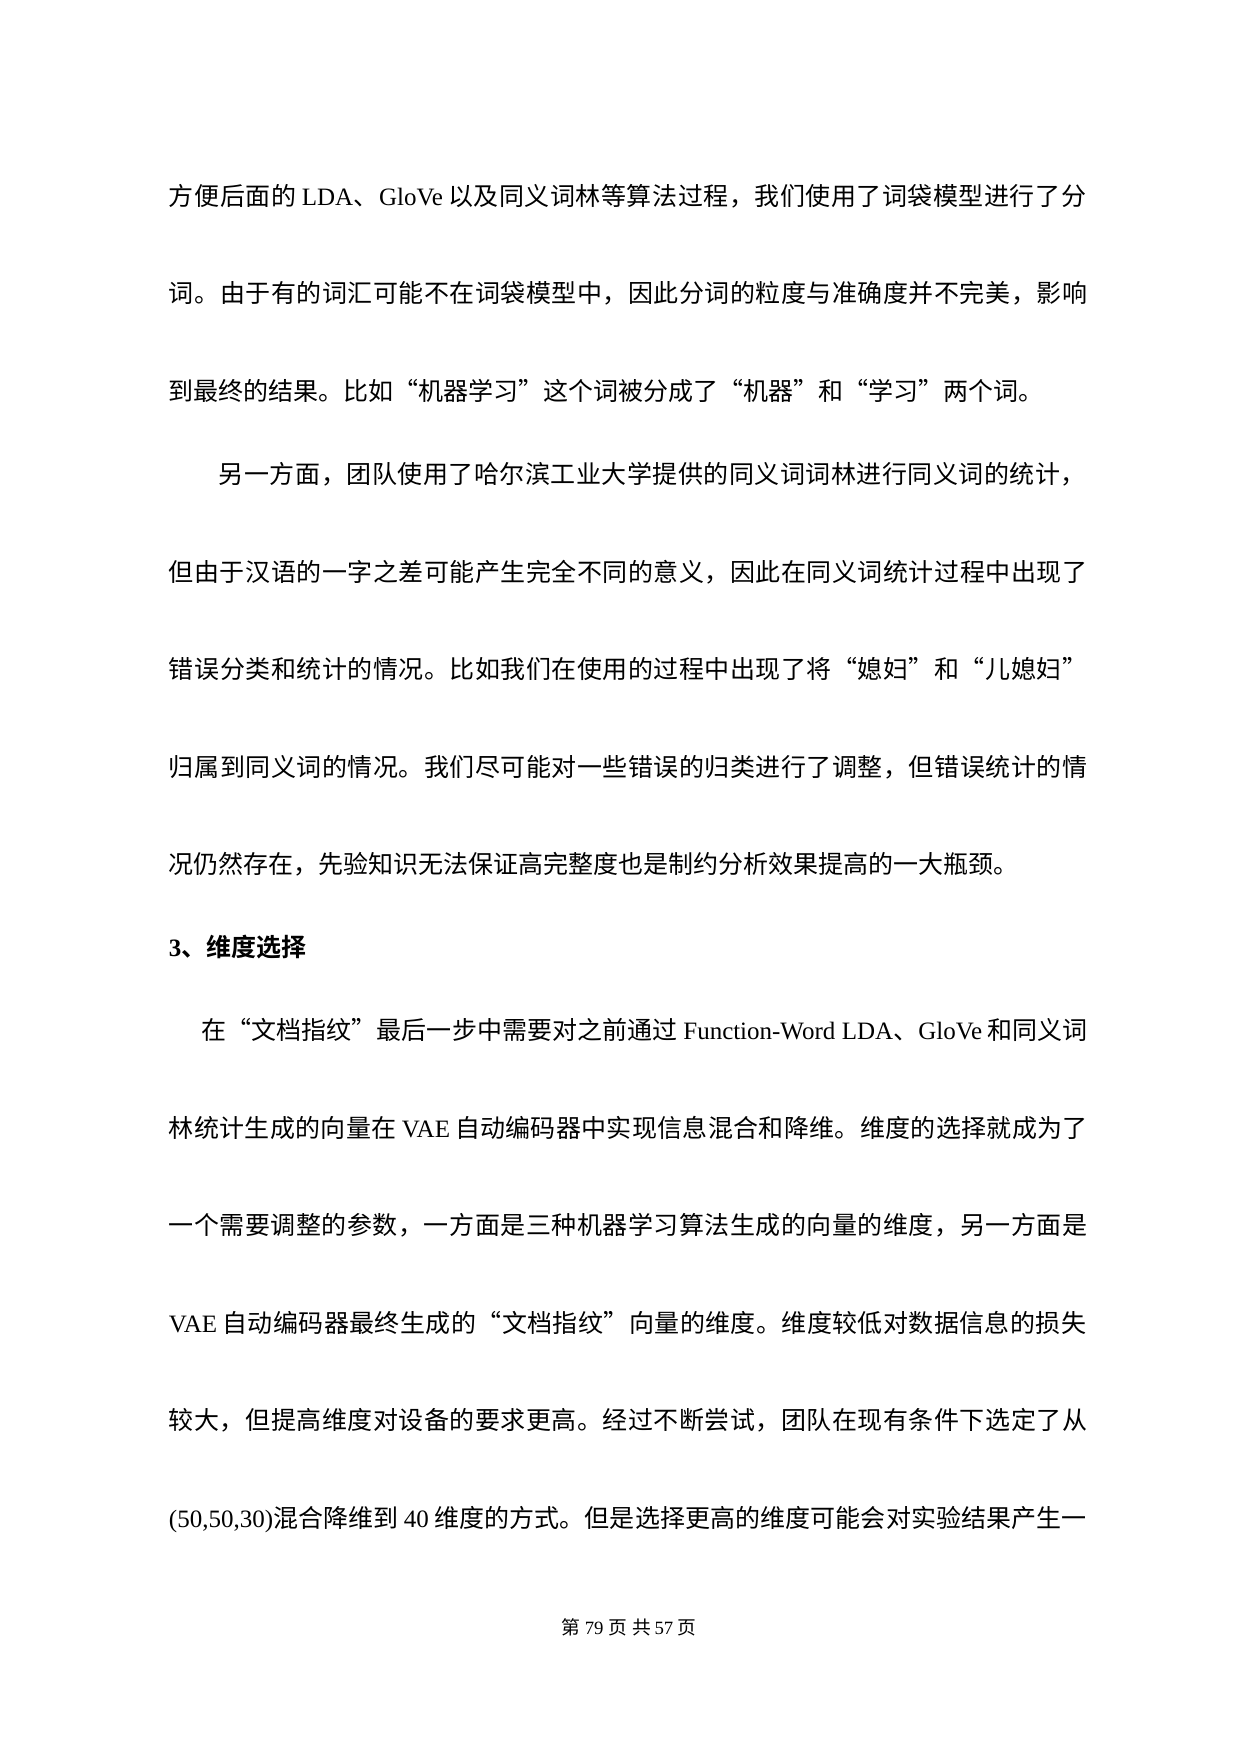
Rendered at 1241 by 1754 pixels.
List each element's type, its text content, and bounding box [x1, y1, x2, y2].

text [169, 996, 1087, 1549]
text 另一方面，团队使用了哈尔滨工业大学提供的同义词词林进行同义词的统计，但由于汉语的一字之差可能产生完全不同的意义，因此在同义词统计过程中出现了错误分类和统计的情况。比如我们在使用的过程中出现了将“媳妇”和“儿媳妇”归属到同义词的情况。我们尽可能对一些错误的归类进行了调整，但错误统计的情况仍然存在，先验知识无法保证高完整度也是制约分析效果提高的一大瓶颈。 [169, 440, 1087, 895]
text 3、维度选择 [169, 913, 1087, 978]
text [169, 162, 1087, 422]
